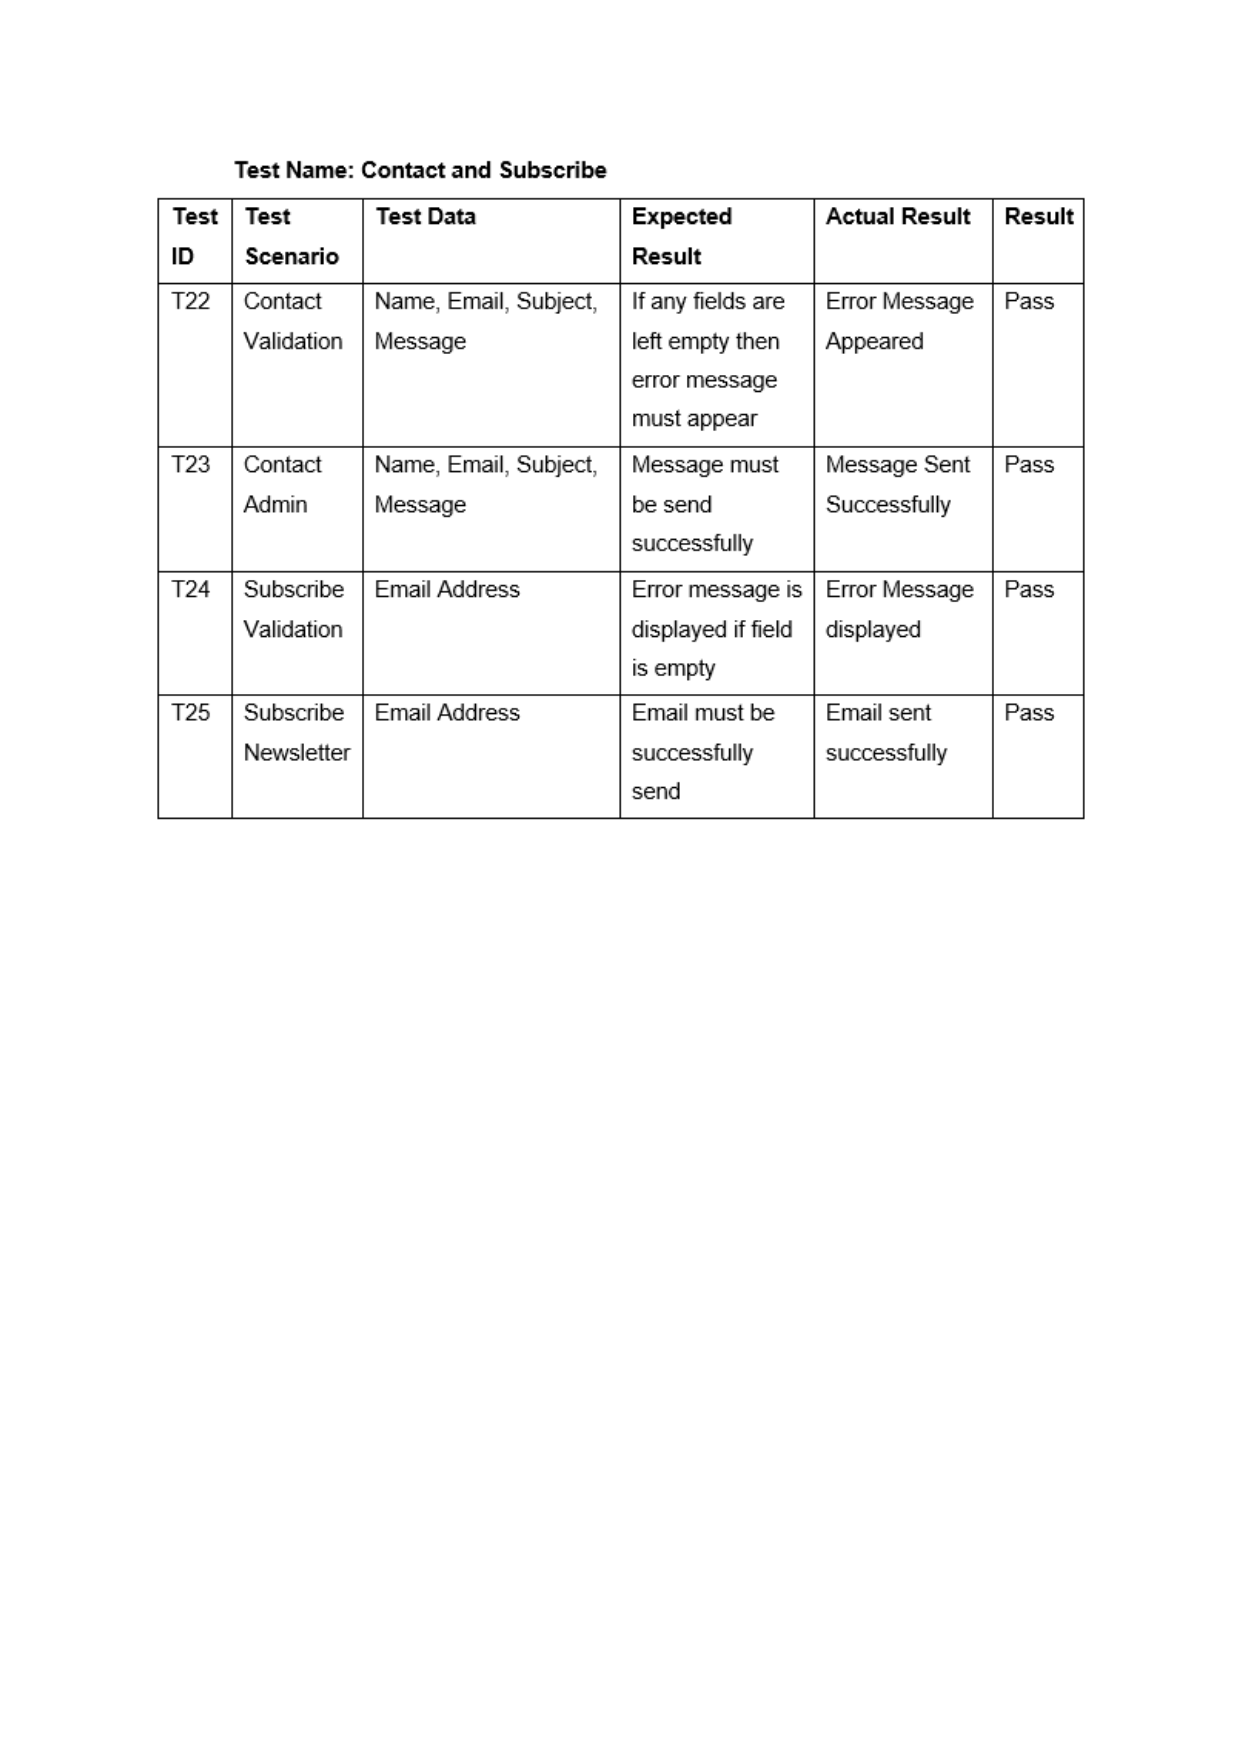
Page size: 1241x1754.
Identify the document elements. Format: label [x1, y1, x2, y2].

picture [150, 150, 1091, 824]
